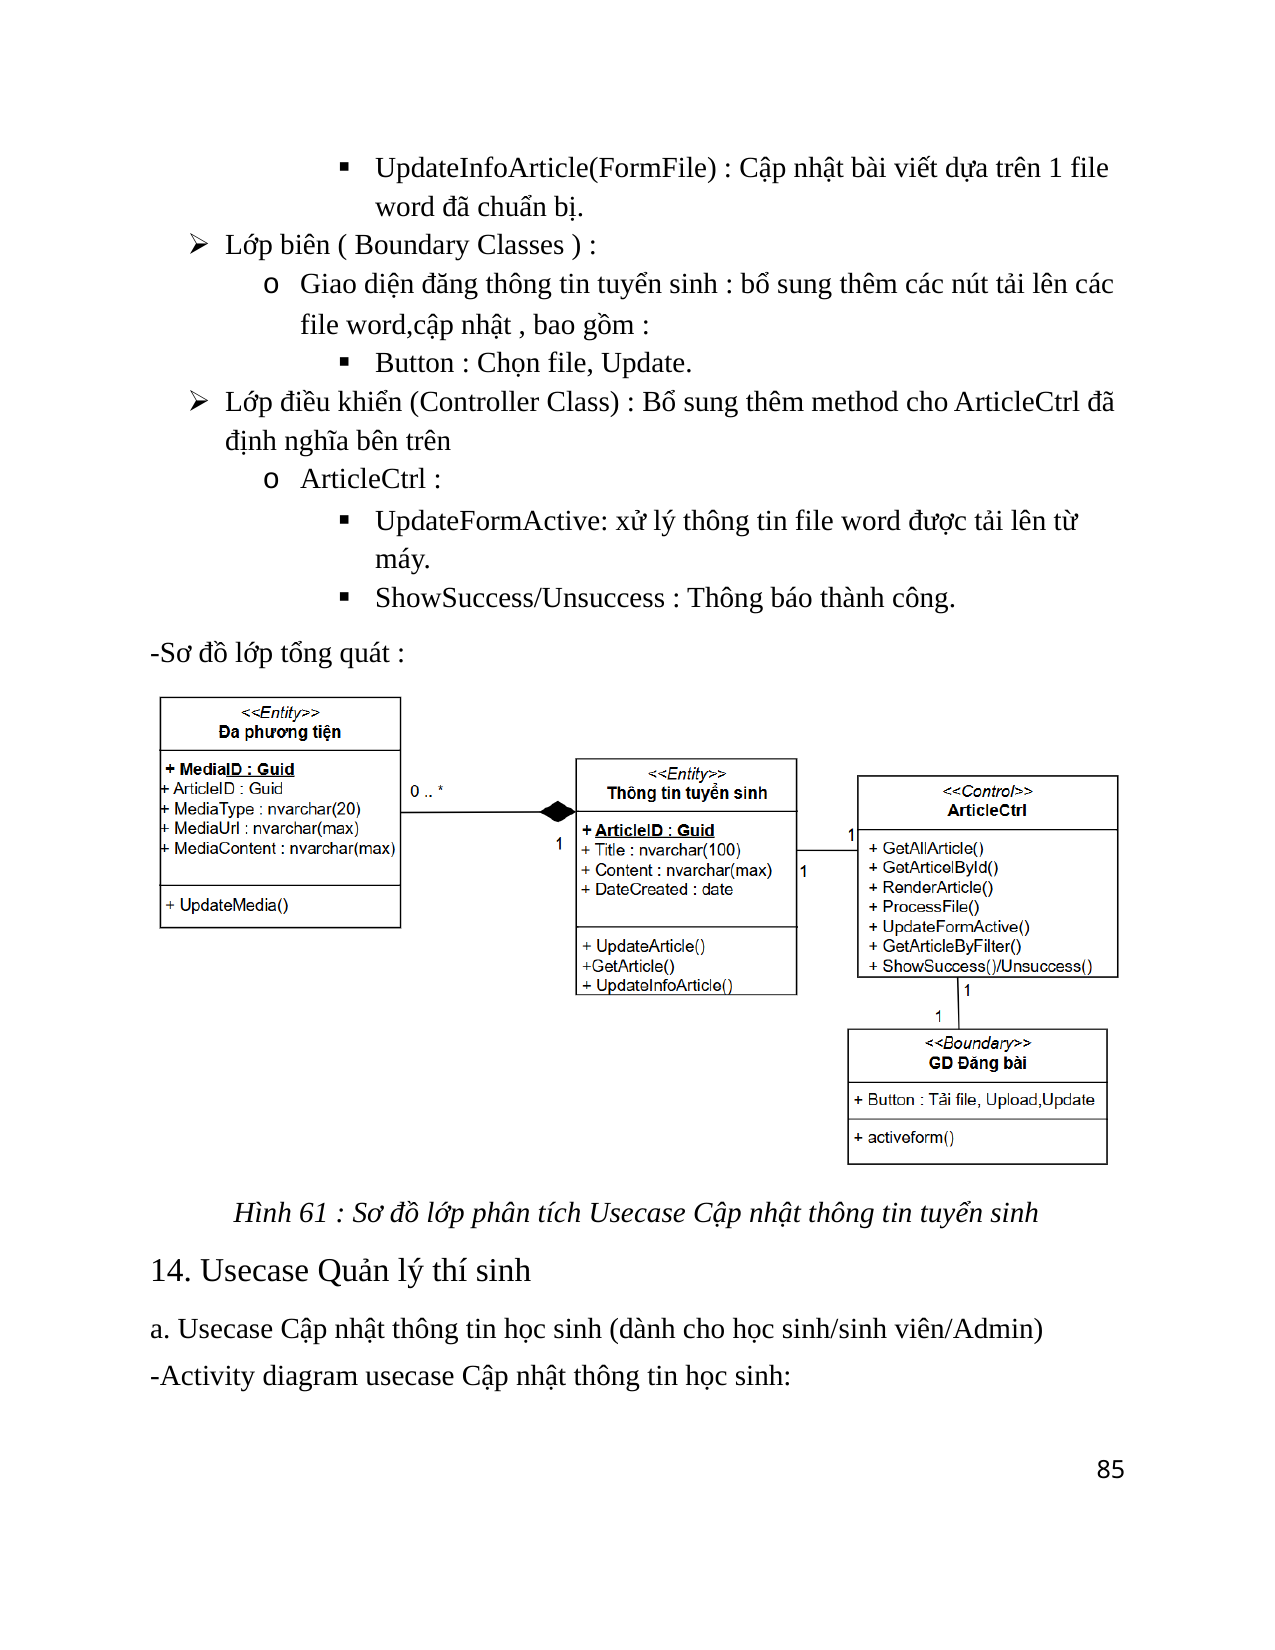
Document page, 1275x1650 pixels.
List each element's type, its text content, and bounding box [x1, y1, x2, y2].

list ShowSuccess/Unsuccess : Thông báo thành công. [337, 580, 1125, 613]
text -Activity diagram usecase Cập nhật thông tin học sinh: [150, 1358, 1125, 1391]
picture [150, 690, 1125, 1174]
list Lớp điều khiển (Controller Class) : Bổ sung thêm method cho ArticleCtrl đã định nghĩa bên trên [187, 384, 1125, 456]
text -Sơ đồ lớp tổng quát : [150, 635, 1125, 669]
list UpdateInfoArticle(FormFile) : Cập nhật bài viết dựa trên 1 file word đã chuẩn bị. [337, 150, 1125, 222]
list Button : Chọn file, Update. [337, 345, 1125, 379]
subtitle 14. Usecase Quản lý thí sinh [150, 1250, 1125, 1288]
list ArticleCtrl : [262, 461, 1125, 497]
subtitle a. Usecase Cập nhật thông tin học sinh (dành cho học sinh/sinh viên/Admin) [150, 1311, 1125, 1344]
list UpdateFormActive: xử lý thông tin file word được tải lên từ máy. [337, 503, 1125, 575]
list Lớp biên ( Boundary Classes ) : [187, 227, 1125, 261]
list Giao diện đăng thông tin tuyển sinh : bổ sung thêm các nút tải lên các file word,cập nhật , bao gồm : [262, 266, 1125, 340]
text Hình 61 : Sơ đồ lớp phân tích Usecase Cập nhật thông tin tuyển sinh [150, 1196, 1125, 1229]
